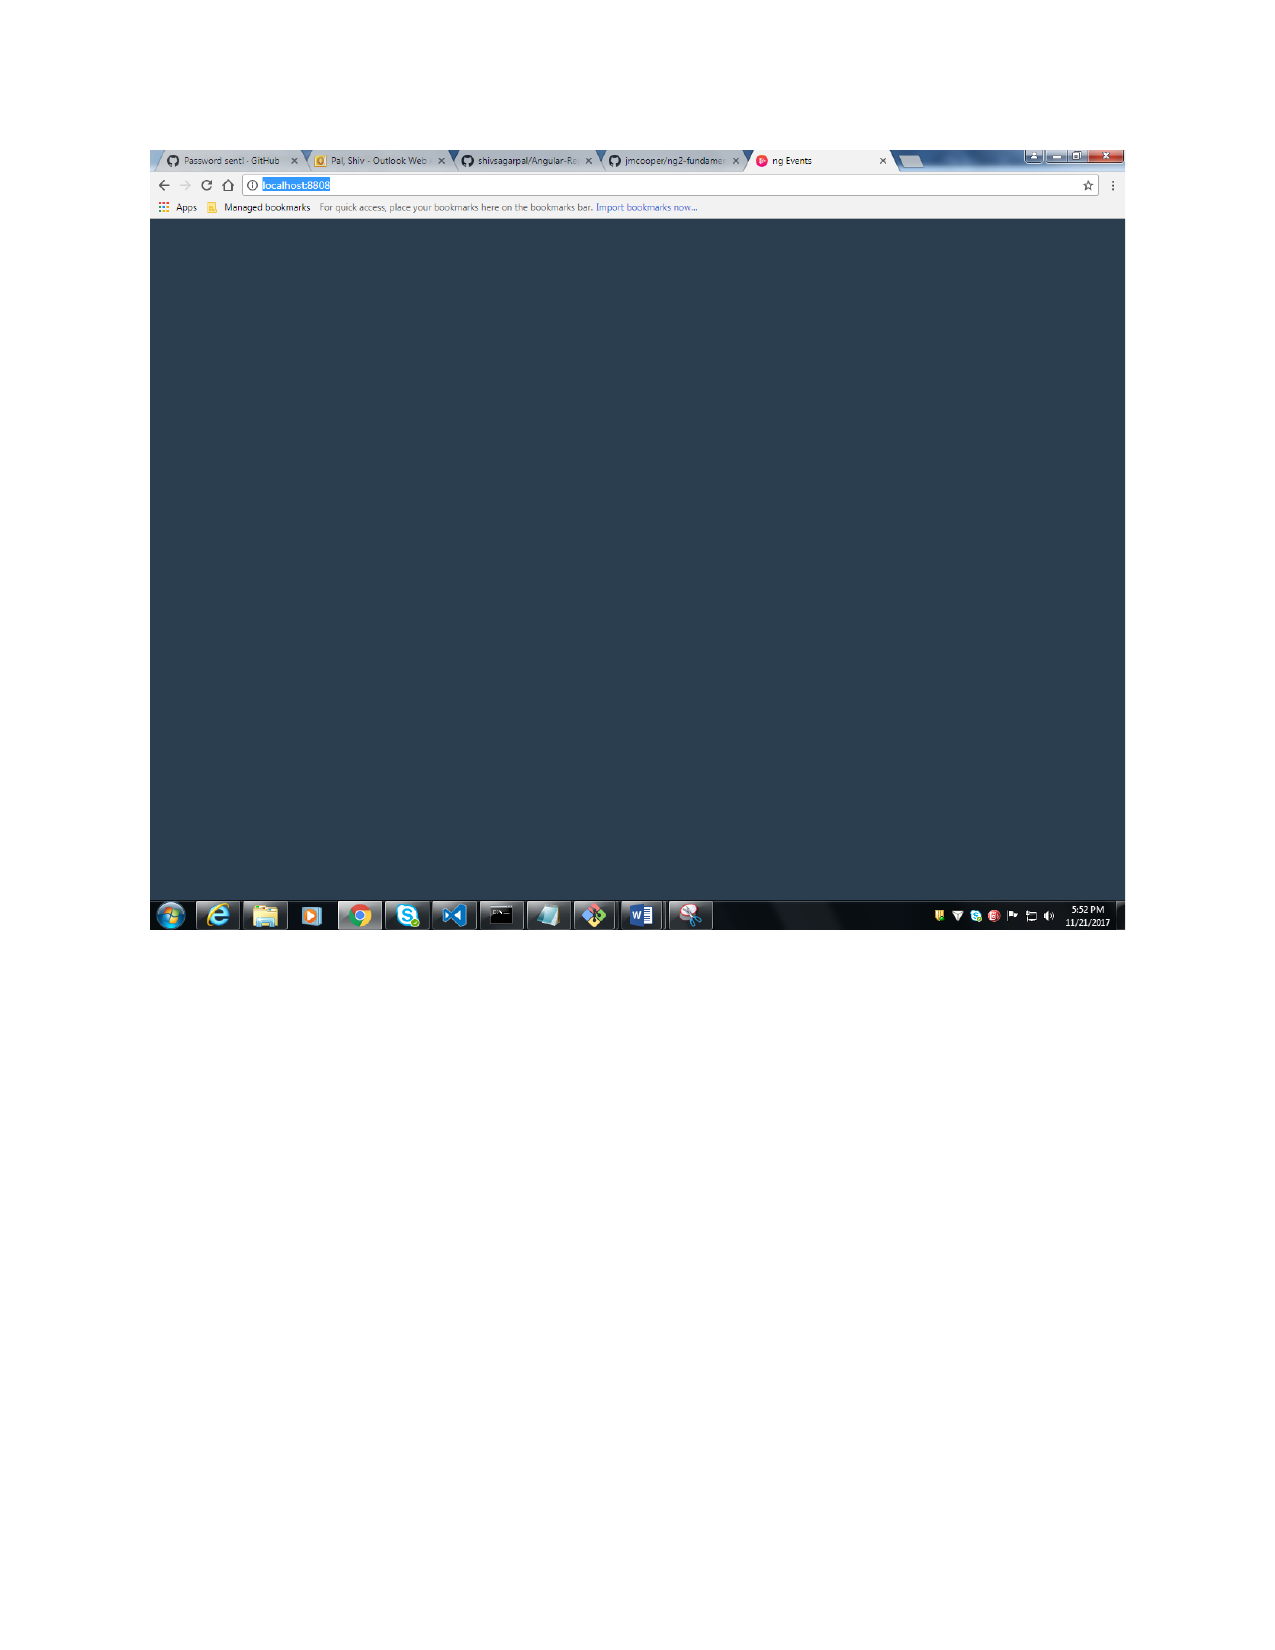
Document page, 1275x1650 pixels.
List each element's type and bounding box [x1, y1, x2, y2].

picture [150, 150, 1125, 930]
